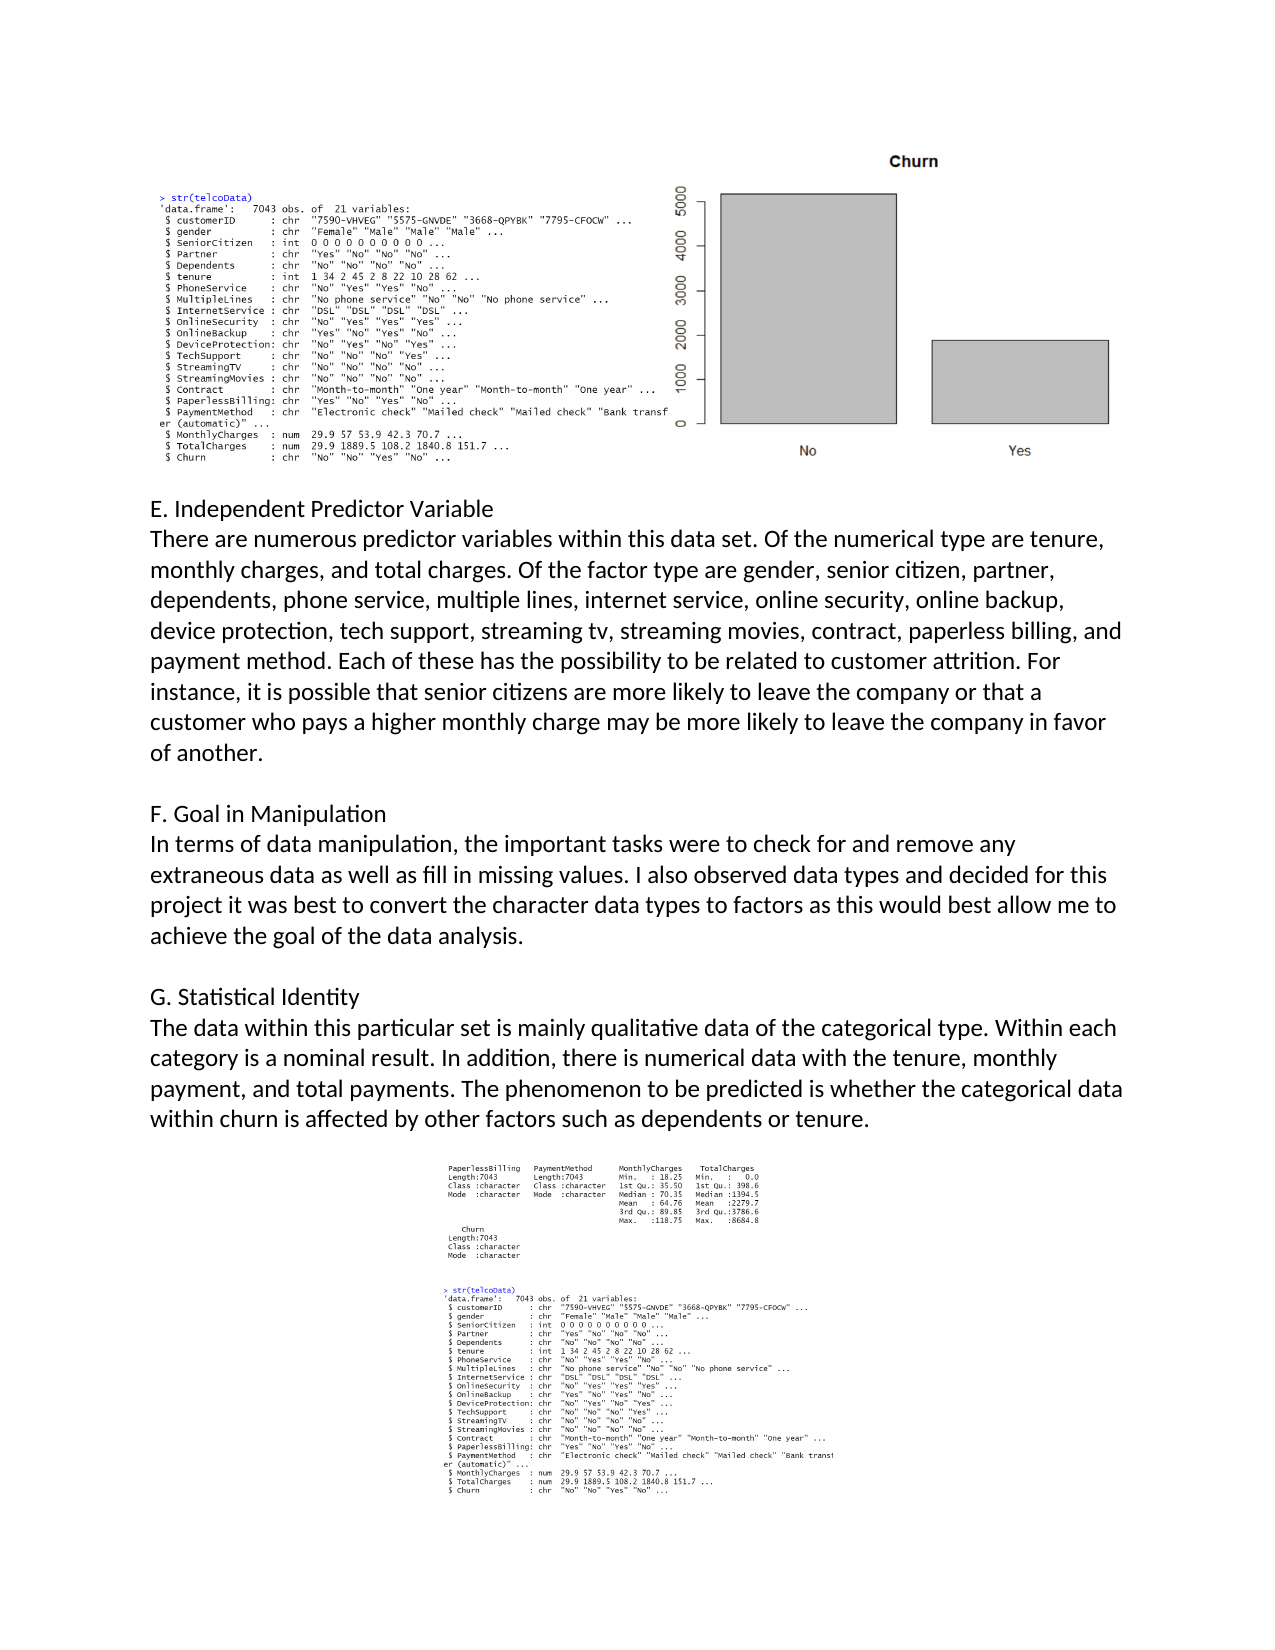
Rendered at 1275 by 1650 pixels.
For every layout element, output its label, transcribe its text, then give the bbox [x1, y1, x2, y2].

text F. Goal in Manipulation [150, 798, 1125, 828]
text G. Statistical Identity [150, 981, 1125, 1012]
text There are numerous predictor variables within this data set. Of the numerical type are tenure, monthly charges, and total charges. Of the factor type are gender, senior citizen, partner, dependents, phone service, multiple lines, internet service, online security, online backup, device protection, tech support, streaming tv, streaming movies, contract, paperless billing, and payment method. Each of these has the possibility to be related to customer attrition. For instance, it is possible that senior citizens are more likely to leave the company or that a customer who pays a higher monthly charge may be more likely to leave the company in favor of another. [150, 523, 1125, 767]
picture [442, 1164, 833, 1495]
picture [159, 150, 1116, 463]
text E. Independent Predictor Variable [150, 493, 1125, 523]
text In terms of data manipulation, the important tasks were to check for and remove any extraneous data as well as fill in missing values. I also observed data types and decided for this project it was best to convert the character data types to factors as this would best allow me to achieve the goal of the data analysis. [150, 828, 1125, 951]
text The data within this particular set is mainly qualitative data of the categorical type. Within each category is a nominal result. In addition, there is numerical data with the tenure, monthly payment, and total payments. The phenomenon to be predicted is whether the categorical data within churn is affected by other factors such as dependents or tenure. [150, 1012, 1125, 1134]
